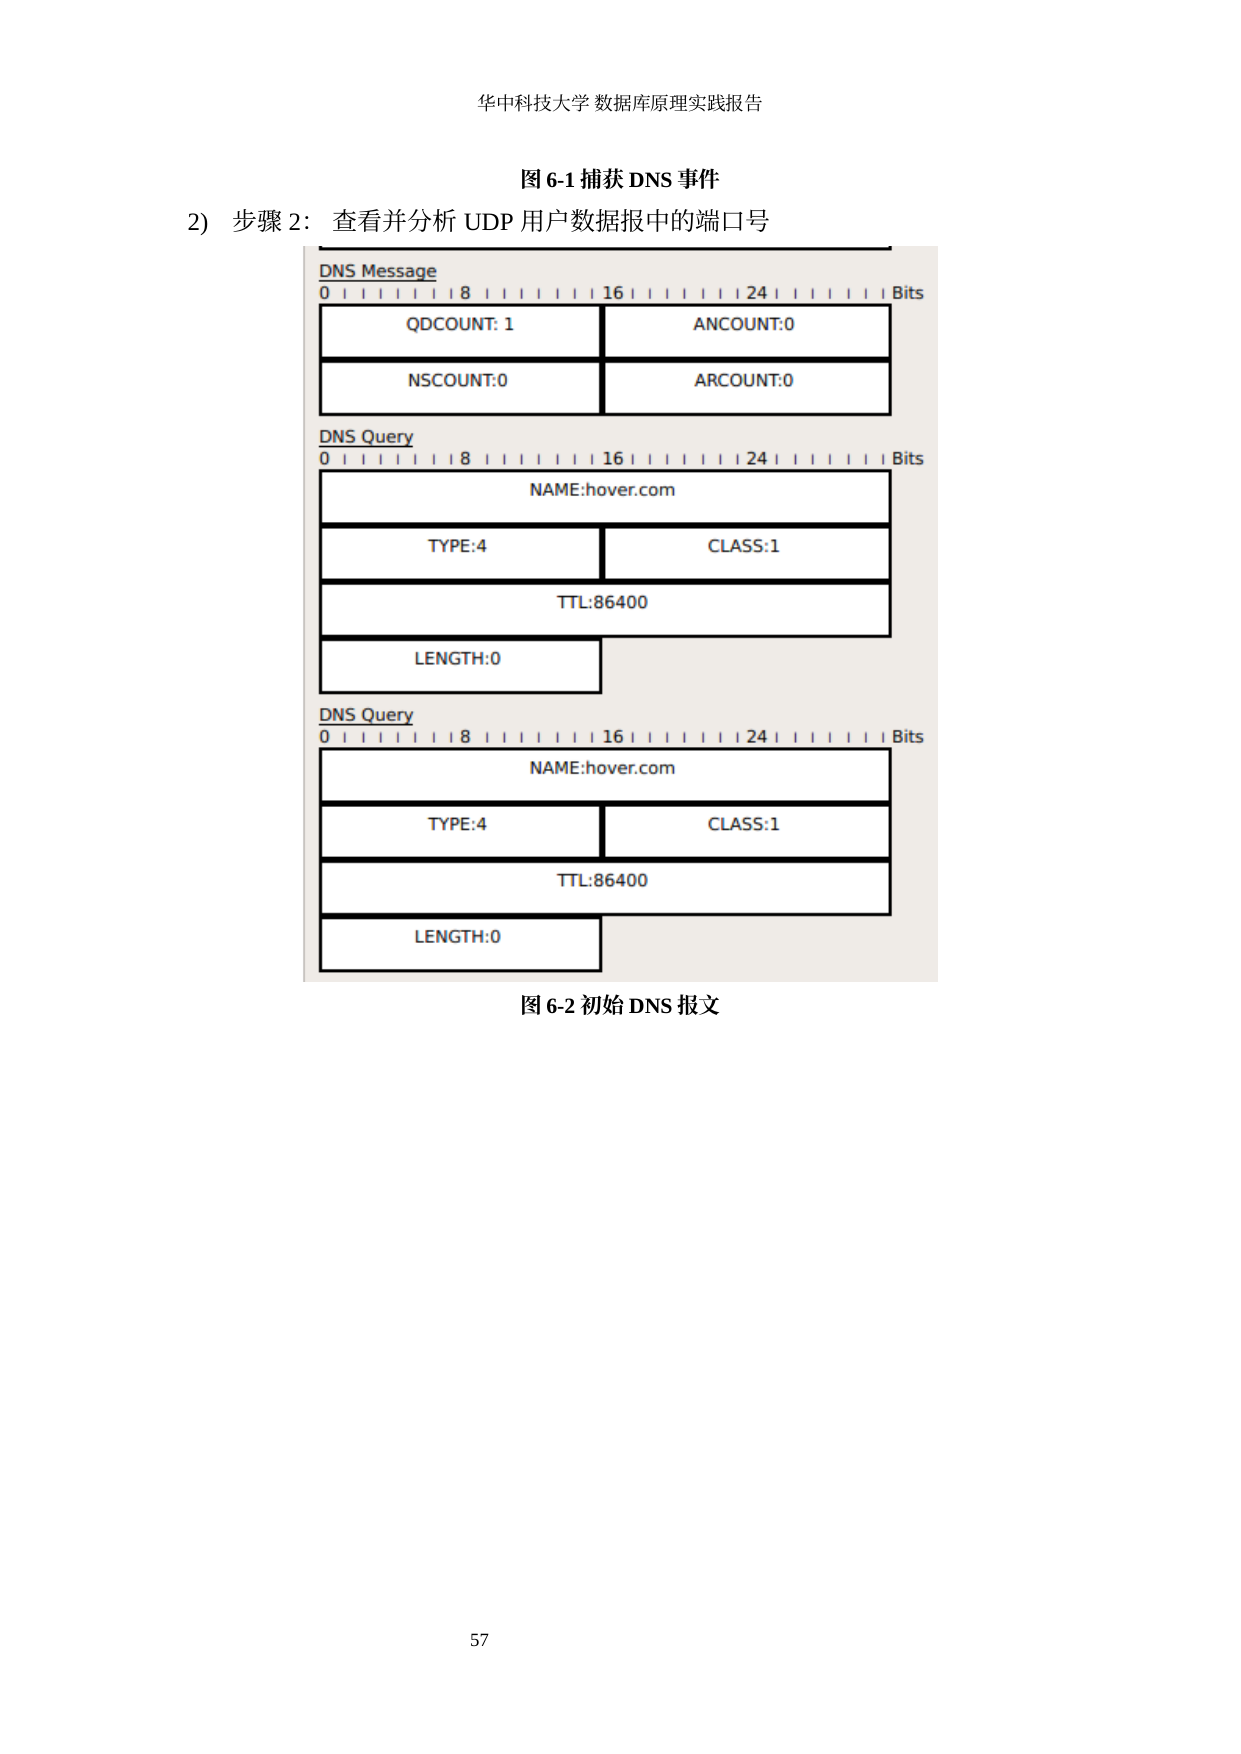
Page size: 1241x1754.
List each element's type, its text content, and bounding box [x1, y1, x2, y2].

text 图6-2 初始DNS报文 [187, 988, 1053, 1020]
picture [302, 246, 938, 982]
list 步骤 2： 查看并分析 UDP 用户数据报中的端口号 [187, 201, 1053, 237]
text 图6-1 捕获DNS事件 [187, 162, 1053, 193]
